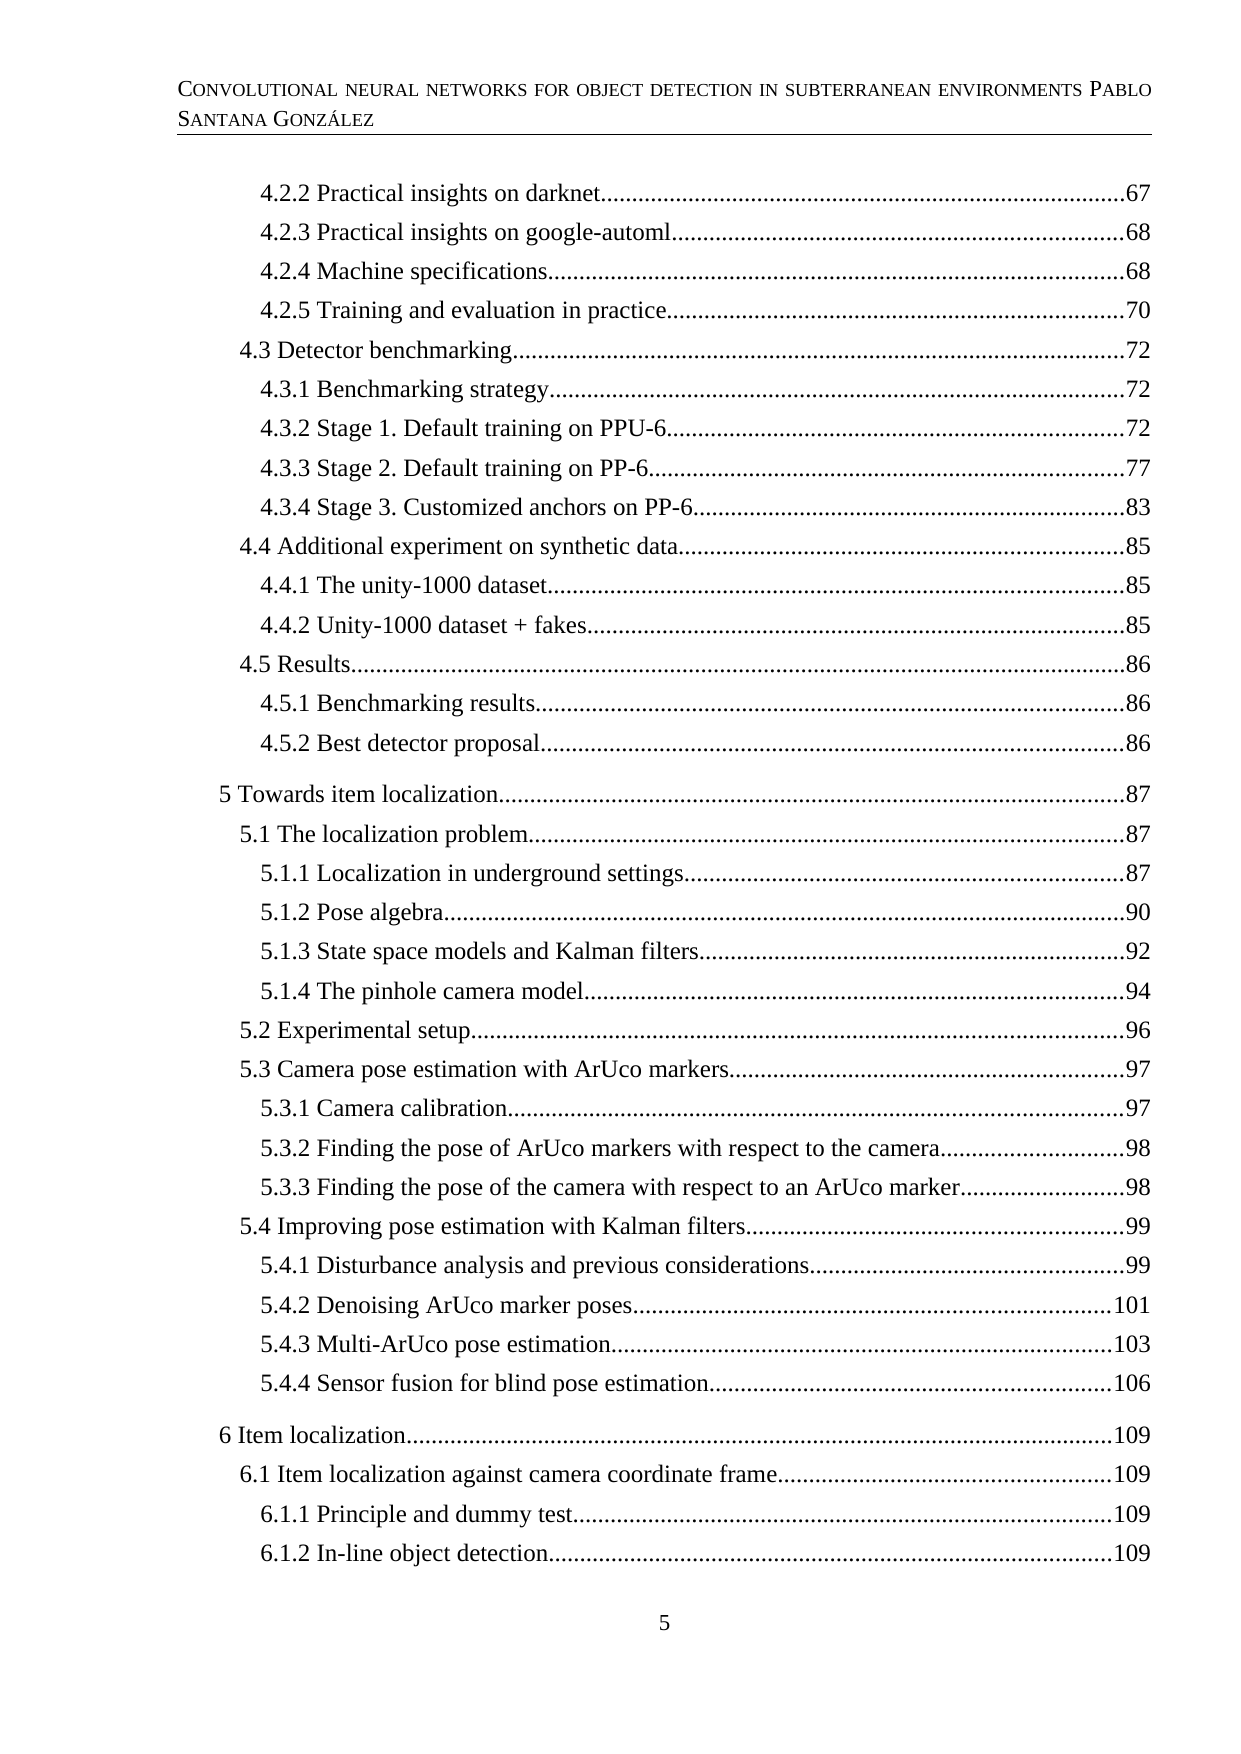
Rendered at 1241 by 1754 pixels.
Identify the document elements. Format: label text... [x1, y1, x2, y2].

text 4.3.1 Benchmarking strategy 72 [219, 374, 1152, 403]
text 5 Towards item localization 87 [177, 779, 1152, 808]
text 6.1.1 Principle and dummy test 109 [219, 1499, 1152, 1527]
text 5.3.1 Camera calibration 97 [219, 1093, 1152, 1122]
text 5.1.3 State space models and Kalman filters 92 [219, 936, 1152, 965]
text 4.5.1 Benchmarking results 86 [219, 688, 1152, 717]
text 6.1.2 In-line object detection 109 [219, 1538, 1152, 1567]
text 5.3.3 Finding the pose of the camera with respect to an ArUco marker 98 [219, 1172, 1152, 1201]
text 4.3.3 Stage 2. Default training on PP-6 77 [219, 453, 1152, 481]
text 4.4.2 Unity-1000 dataset + fakes 85 [219, 610, 1152, 638]
text 6.1 Item localization against camera coordinate frame 109 [198, 1459, 1152, 1488]
text 4.2.4 Machine specifications 68 [219, 256, 1152, 285]
text 5.4.4 Sensor fusion for blind pose estimation 106 [219, 1368, 1152, 1397]
text 5.4.2 Denoising ArUco marker poses 101 [219, 1290, 1152, 1319]
text 4.2.2 Practical insights on darknet 67 [219, 178, 1152, 207]
text 4.4 Additional experiment on synthetic data 85 [198, 531, 1152, 560]
text 5.4.3 Multi-ArUco pose estimation 103 [219, 1329, 1152, 1358]
text 4.3 Detector benchmarking 72 [198, 335, 1152, 364]
text 4.2.3 Practical insights on google-automl 68 [219, 217, 1152, 246]
text 5.3.2 Finding the pose of ArUco markers with respect to the camera 98 [219, 1133, 1152, 1162]
text 4.3.2 Stage 1. Default training on PPU-6 72 [219, 413, 1152, 442]
text 4.5.2 Best detector proposal 86 [219, 728, 1152, 756]
text 5.1 The localization problem 87 [198, 819, 1152, 847]
text 4.3.4 Stage 3. Customized anchors on PP-6 83 [219, 492, 1152, 521]
text 4.4.1 The unity-1000 dataset 85 [219, 571, 1152, 599]
text 4.5 Results 86 [198, 649, 1152, 678]
text 5.1.4 The pinhole camera model 94 [219, 976, 1152, 1004]
text 5.2 Experimental setup 96 [198, 1015, 1152, 1044]
text 5.4 Improving pose estimation with Kalman filters 99 [198, 1211, 1152, 1240]
text 6 Item localization 109 [177, 1420, 1152, 1449]
text 4.2.5 Training and evaluation in practice 70 [219, 296, 1152, 324]
text 5.3 Camera pose estimation with ArUco markers 97 [198, 1054, 1152, 1083]
text 5.4.1 Disturbance analysis and previous considerations 99 [219, 1251, 1152, 1279]
text 5.1.1 Localization in underground settings 87 [219, 858, 1152, 887]
text 5.1.2 Pose algebra 90 [219, 897, 1152, 926]
